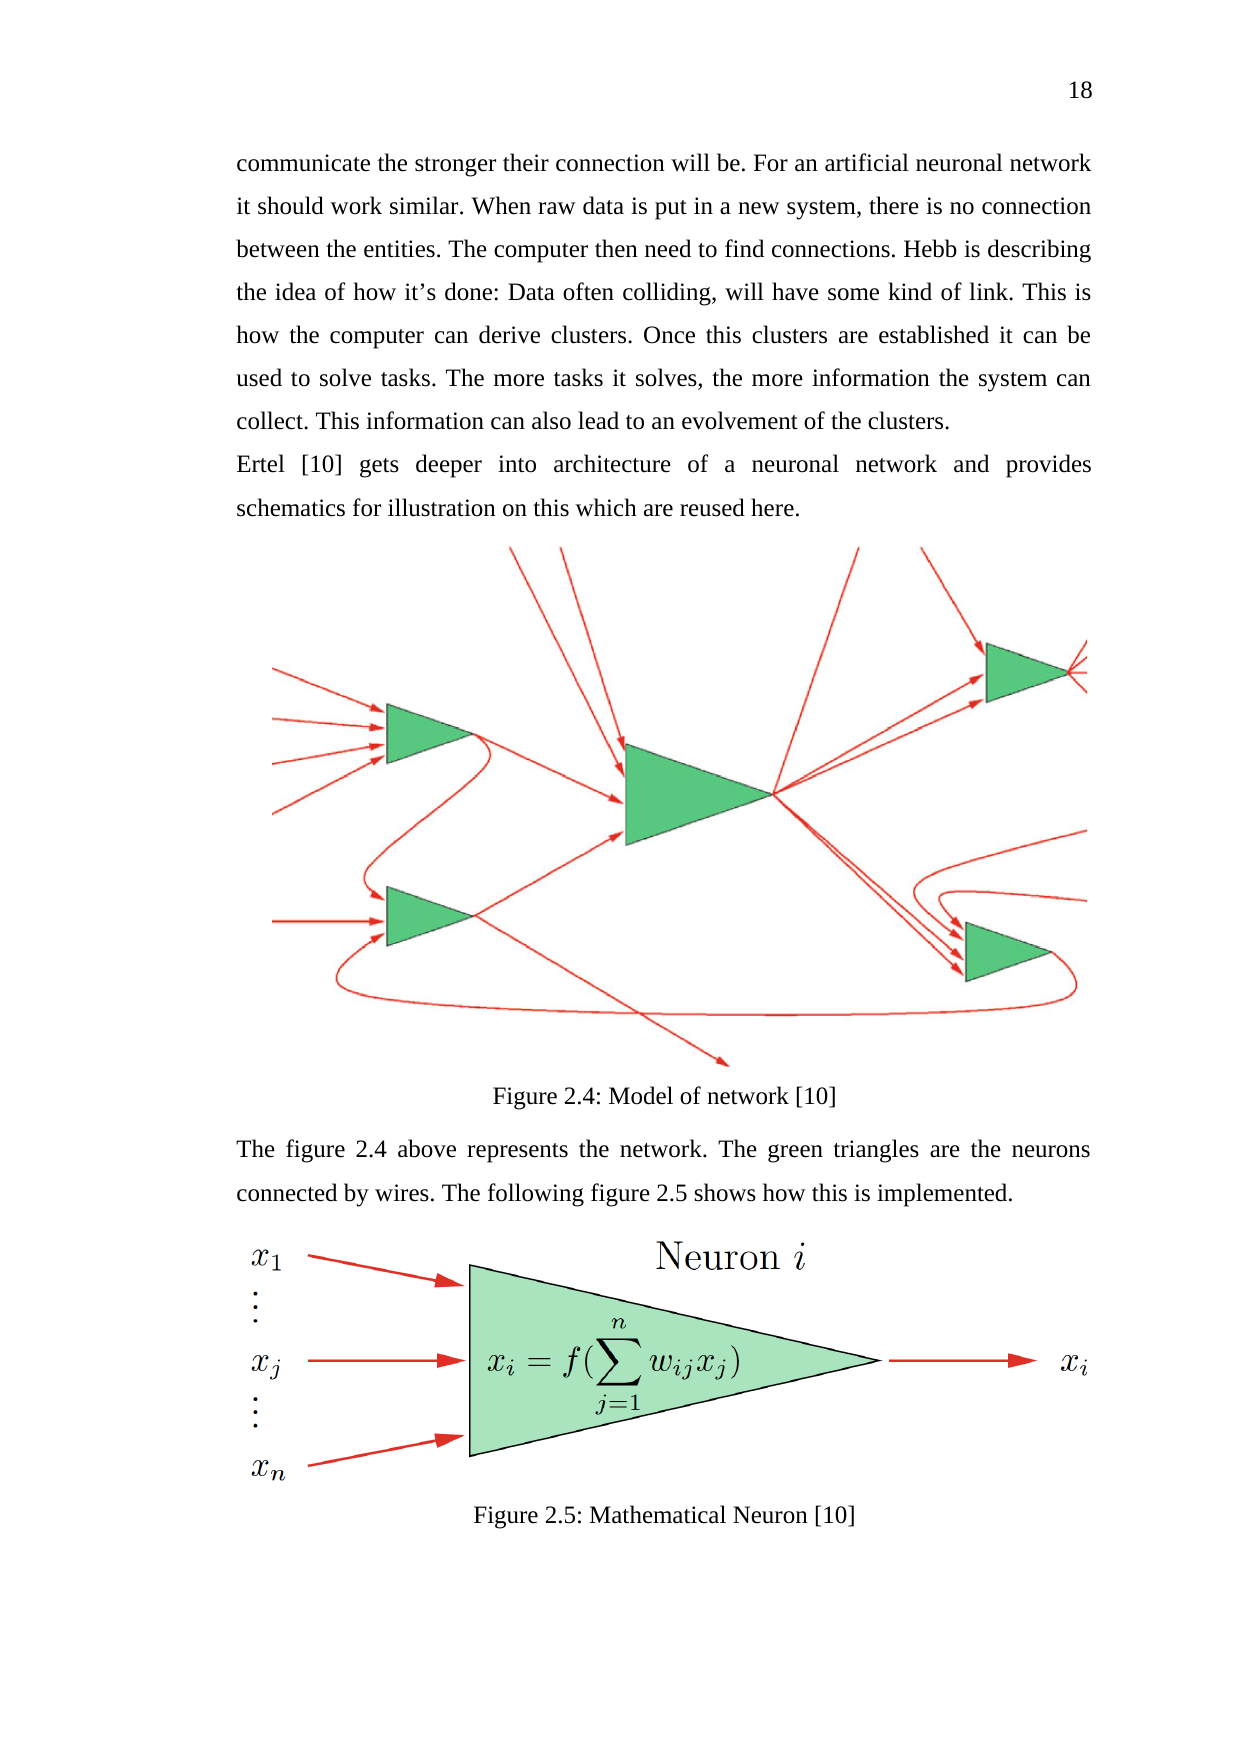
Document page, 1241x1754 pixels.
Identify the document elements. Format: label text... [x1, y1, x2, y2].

text Ertel [10] gets deeper into architecture of a neuronal network and provides schematics for illustration on this which are reused here. [236, 449, 1092, 521]
text Figure 2.4: Model of network [10] [236, 1081, 1092, 1109]
text The figure 2.4 above represents the network. The green triangles are the neurons connected by wires. The following figure 2.5 shows how this is implemented. [236, 1134, 1092, 1206]
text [236, 148, 1092, 435]
picture [236, 535, 1088, 1067]
picture [236, 1220, 1088, 1486]
text Figure 2.5: Mathematical Neuron [10] [236, 1500, 1092, 1529]
